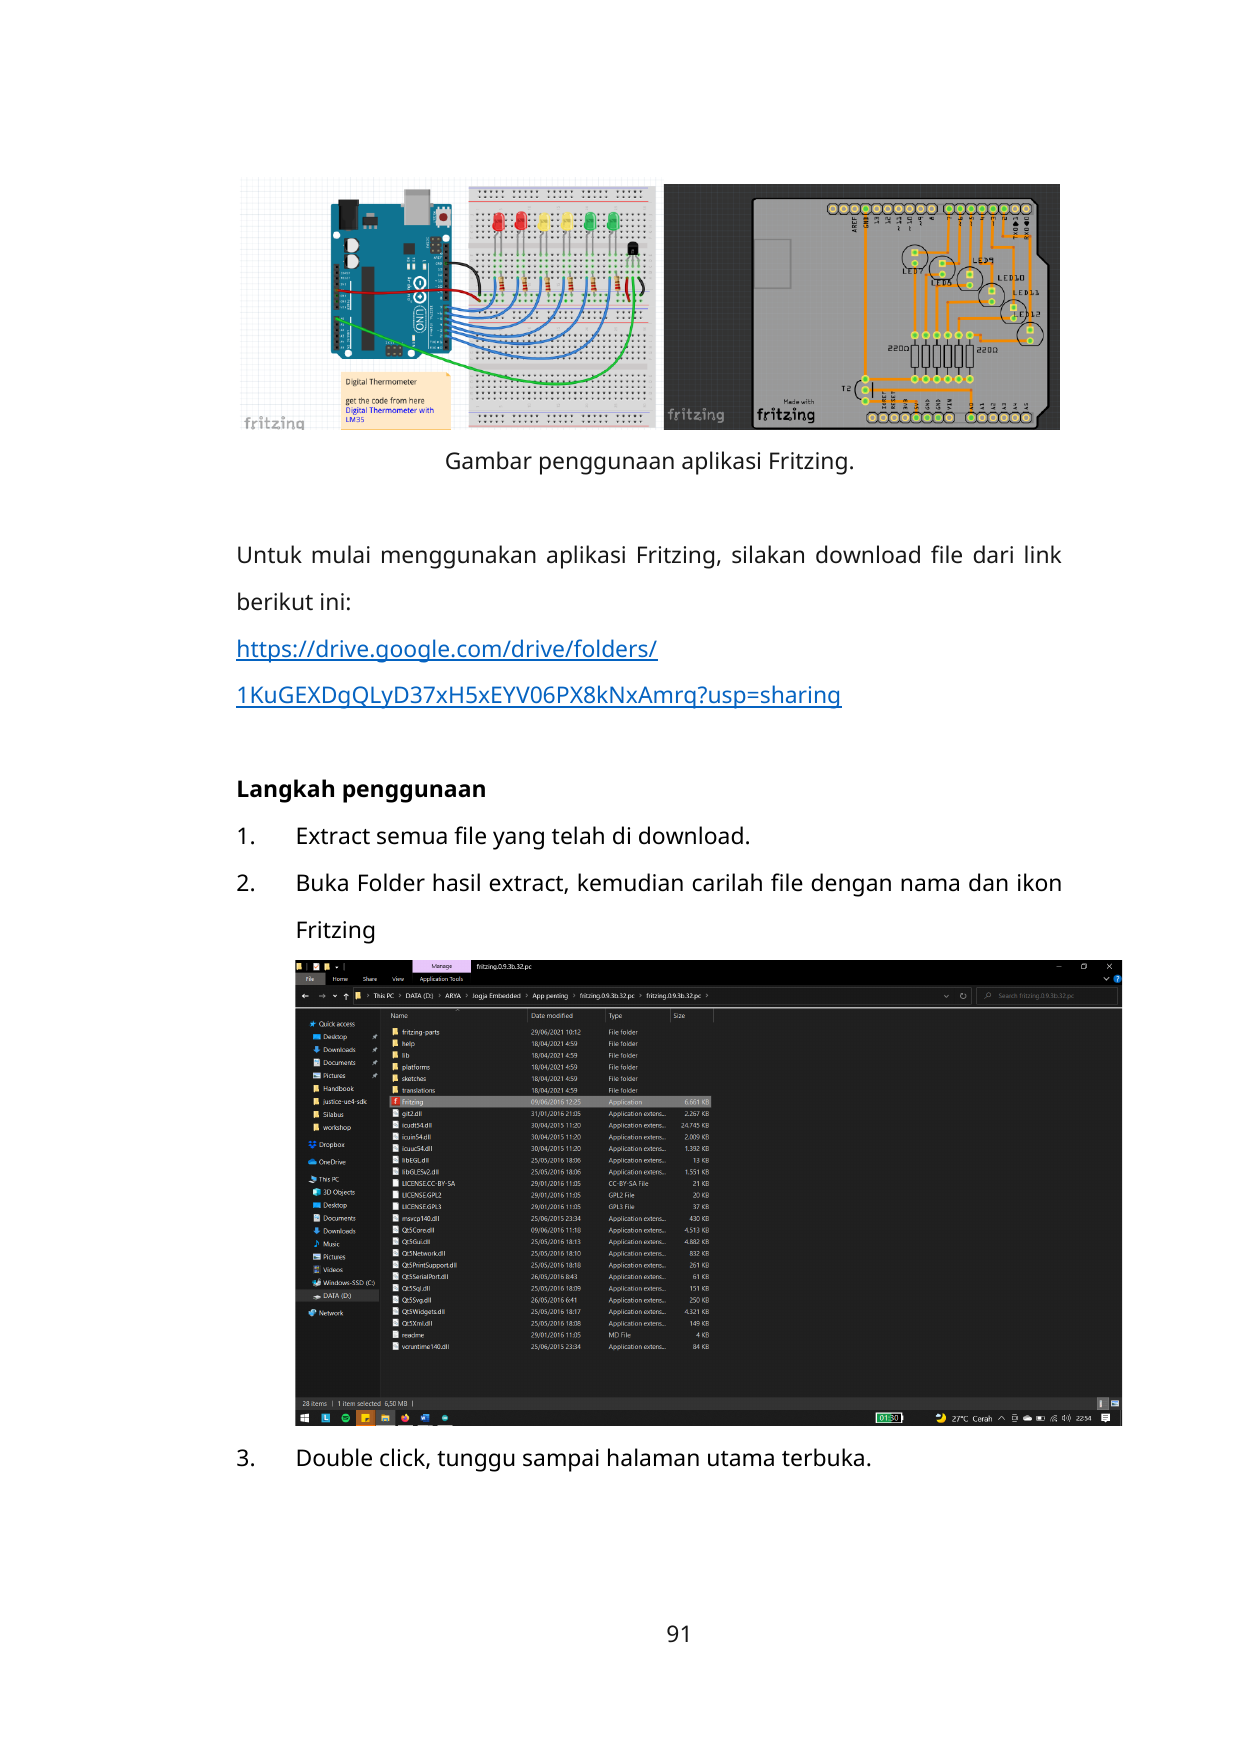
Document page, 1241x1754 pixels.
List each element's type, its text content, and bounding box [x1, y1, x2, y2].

list Extract semua file yang telah di download. [236, 820, 1063, 851]
picture [239, 177, 1060, 430]
text https://drive.google.com/drive/folders/1KuGEXDgQLyD37xH5xEYV06PX8kNxAmrq?usp=sharing [236, 633, 1063, 711]
list Buka Folder hasil extract, kemudian carilah file dengan nama dan ikon Fritzing [236, 867, 1063, 945]
text Langkah penggunaan [236, 773, 1063, 804]
text Untuk mulai menggunakan aplikasi Fritzing, silakan download file dari link berikut ini: [236, 539, 1063, 617]
text Gambar penggunaan aplikasi Fritzing. [236, 445, 1063, 476]
list Double click, tunggu sampai halaman utama terbuka. [236, 1441, 1063, 1473]
picture [295, 960, 1123, 1426]
